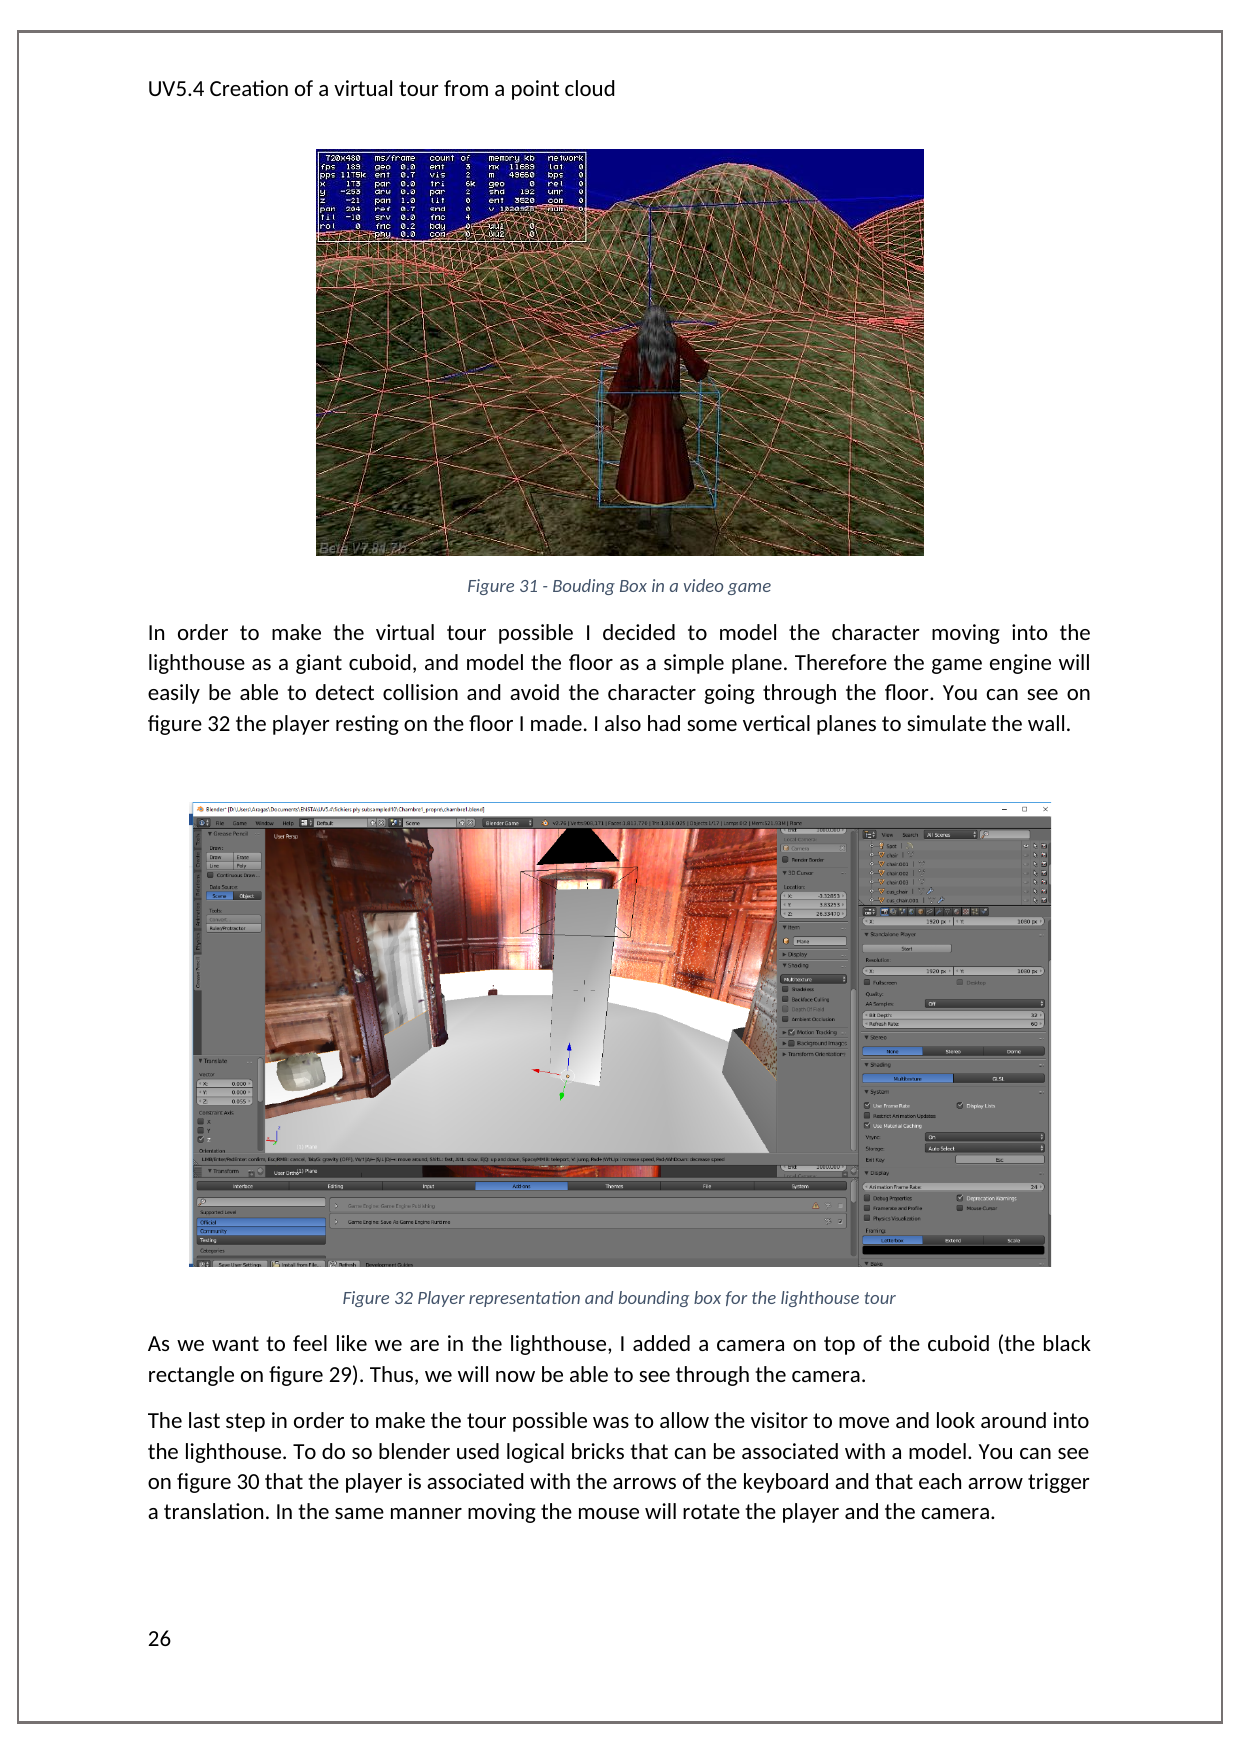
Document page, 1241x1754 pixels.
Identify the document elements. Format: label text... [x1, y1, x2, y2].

text As we want to feel like we are in the lighthouse, I added a camera on top of the cuboid (the black rectangle on figure 29). Thus, we will now be able to see through the camera. [148, 1329, 1093, 1388]
text Figure 31 - Bouding Box in a video game [148, 574, 1093, 597]
text Figure 32 Player representation and bounding box for the lighthouse tour [148, 1286, 1093, 1309]
text In order to make the virtual tour possible I decided to model the character moving into the lighthouse as a giant cuboid, and model the floor as a simple plane. Therefore the game engine will easily be able to detect collision and avoid the character going through the floor. You can see on figure 32 the player resting on the floor I made. I also had some vertical planes to simulate the wall. [148, 618, 1093, 737]
picture [189, 802, 1052, 1267]
picture [316, 149, 924, 556]
text The last step in order to make the tour possible was to allow the visitor to move and look around into the lighthouse. To do so blender used logical bricks that can be associated with a model. You can see on figure 30 that the player is associated with the arrows of the keyboard and that each arrow trigger a translation. In the same manner moving the mouse will rotate the player and the camera. [148, 1407, 1093, 1525]
